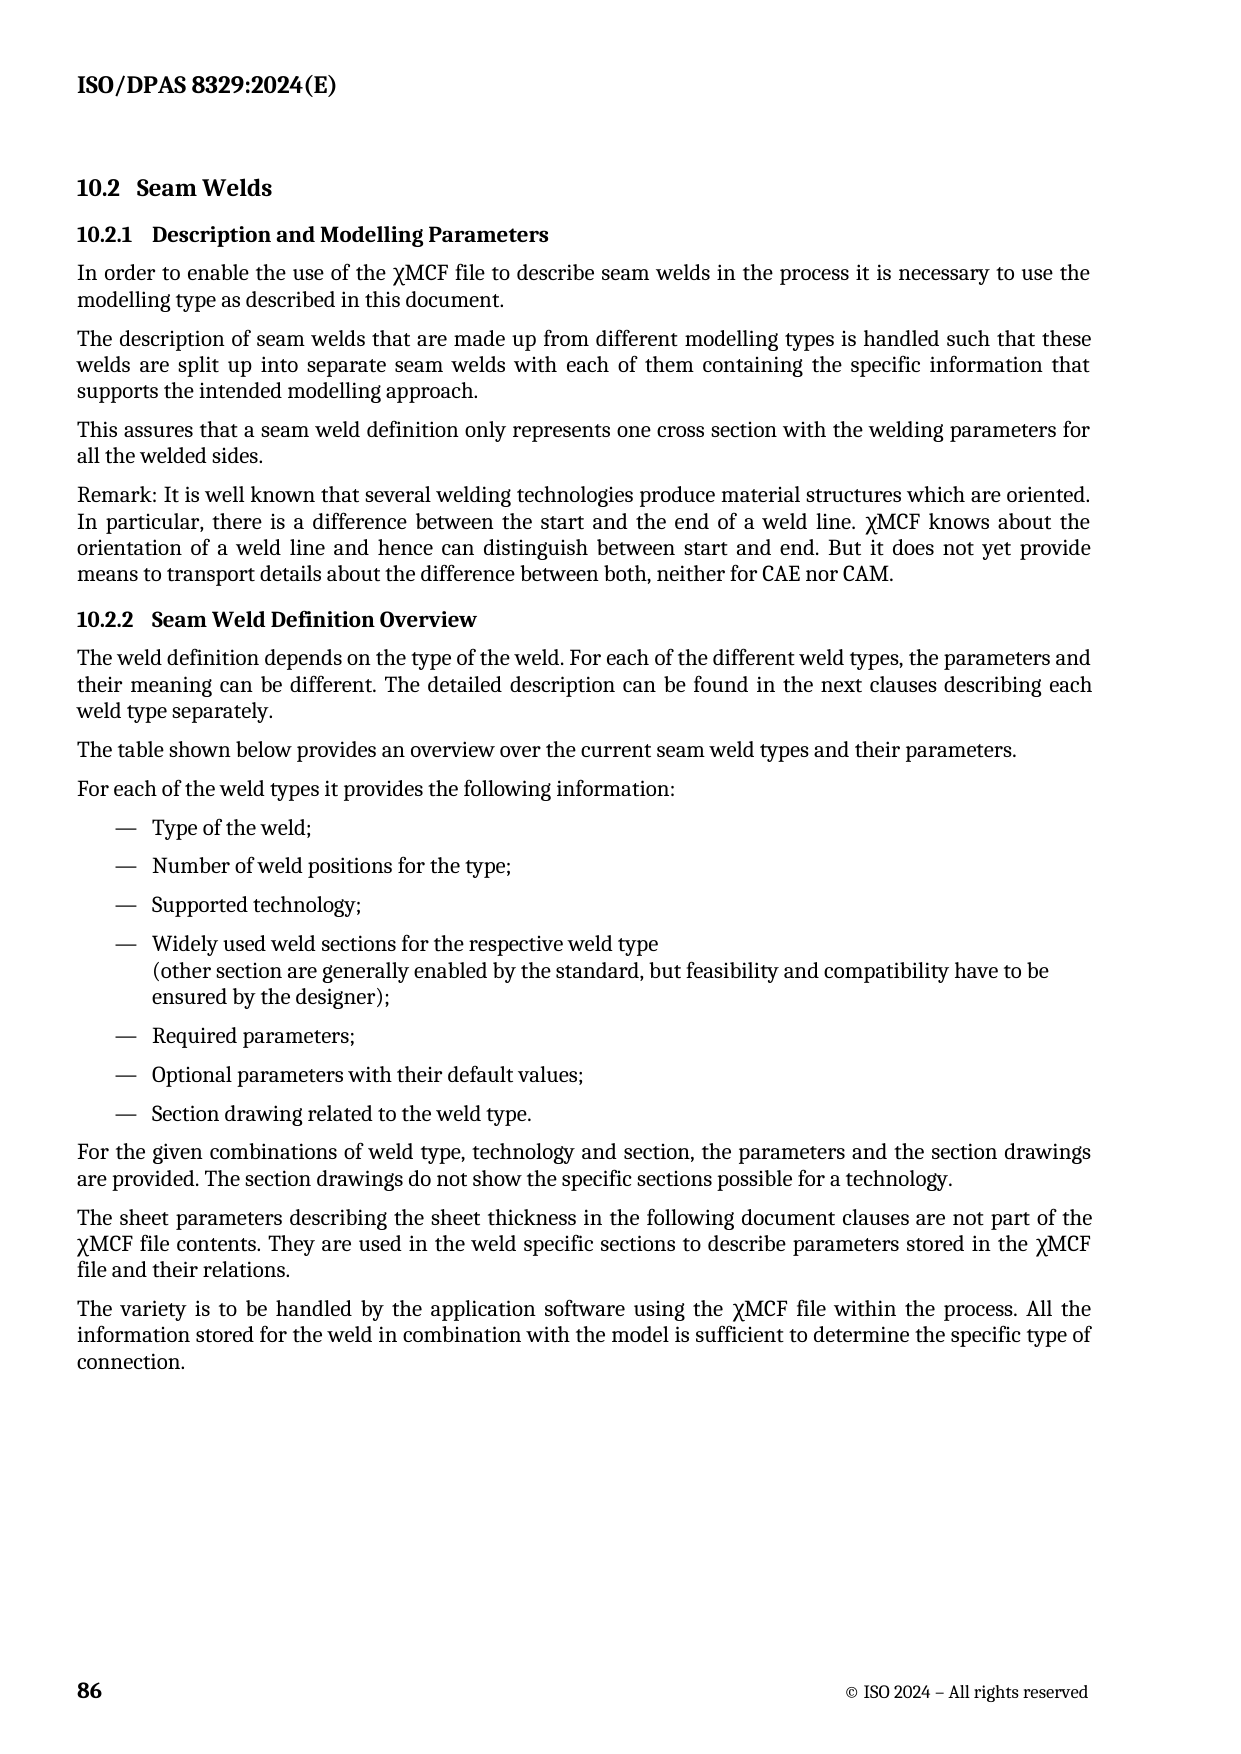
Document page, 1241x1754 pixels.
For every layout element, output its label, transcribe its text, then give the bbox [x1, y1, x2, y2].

list Number of weld positions for the type; [114, 853, 1092, 880]
text The variety is to be handled by the application software using the χMCF file within the process. All the information stored for the weld in combination with the model is sufficient to determine the specific type of connection. [77, 1296, 1092, 1375]
subtitle Seam Weld Definition Overview [77, 606, 1092, 633]
text The sheet parameters describing the sheet thickness in the following document clauses are not part of the χMCF file contents. They are used in the weld specific sections to describe parameters stored in the χMCF file and their relations. [77, 1204, 1092, 1283]
subtitle Seam Welds [77, 174, 1092, 203]
list Optional parameters with their default values; [114, 1061, 1092, 1088]
list Widely used weld sections for the respective weld type (other section are generally enabled by the standard, but feasibility and compatibility have to be ensured by the designer); [114, 931, 1092, 1010]
text The table shown below provides an overview over the current seam weld types and their parameters. [77, 737, 1092, 763]
text This assures that a seam weld definition only represents one cross section with the welding parameters for all the welded sides. [77, 417, 1092, 470]
text For the given combinations of weld type, technology and section, the parameters and the section drawings are provided. The section drawings do not show the specific sections possible for a technology. [77, 1139, 1092, 1192]
text For each of the weld types it provides the following information: [77, 776, 1092, 802]
text In order to enable the use of the χMCF file to describe seam welds in the process it is necessary to use the modelling type as described in this document. [77, 260, 1092, 313]
list Type of the weld; [114, 814, 1092, 841]
text The description of seam welds that are made up from different modelling types is handled such that these welds are split up into separate seam welds with each of them containing the specific information that supports the intended modelling approach. [77, 325, 1092, 404]
list Supported technology; [114, 892, 1092, 918]
list Required parameters; [114, 1023, 1092, 1049]
list Section drawing related to the weld type. [114, 1100, 1092, 1127]
subtitle Description and Modelling Parameters [77, 221, 1092, 248]
text The weld definition depends on the type of the weld. For each of the different weld types, the parameters and their meaning can be different. The detailed description can be found in the next clauses describing each weld type separately. [77, 645, 1092, 724]
text Remark: It is well known that several welding technologies produce material structures which are oriented. In particular, there is a difference between the start and the end of a weld line. χMCF knows about the orientation of a weld line and hence can distinguish between start and end. But it does not yet provide means to transport details about the difference between both, neither for CAE nor CAM. [77, 482, 1092, 588]
